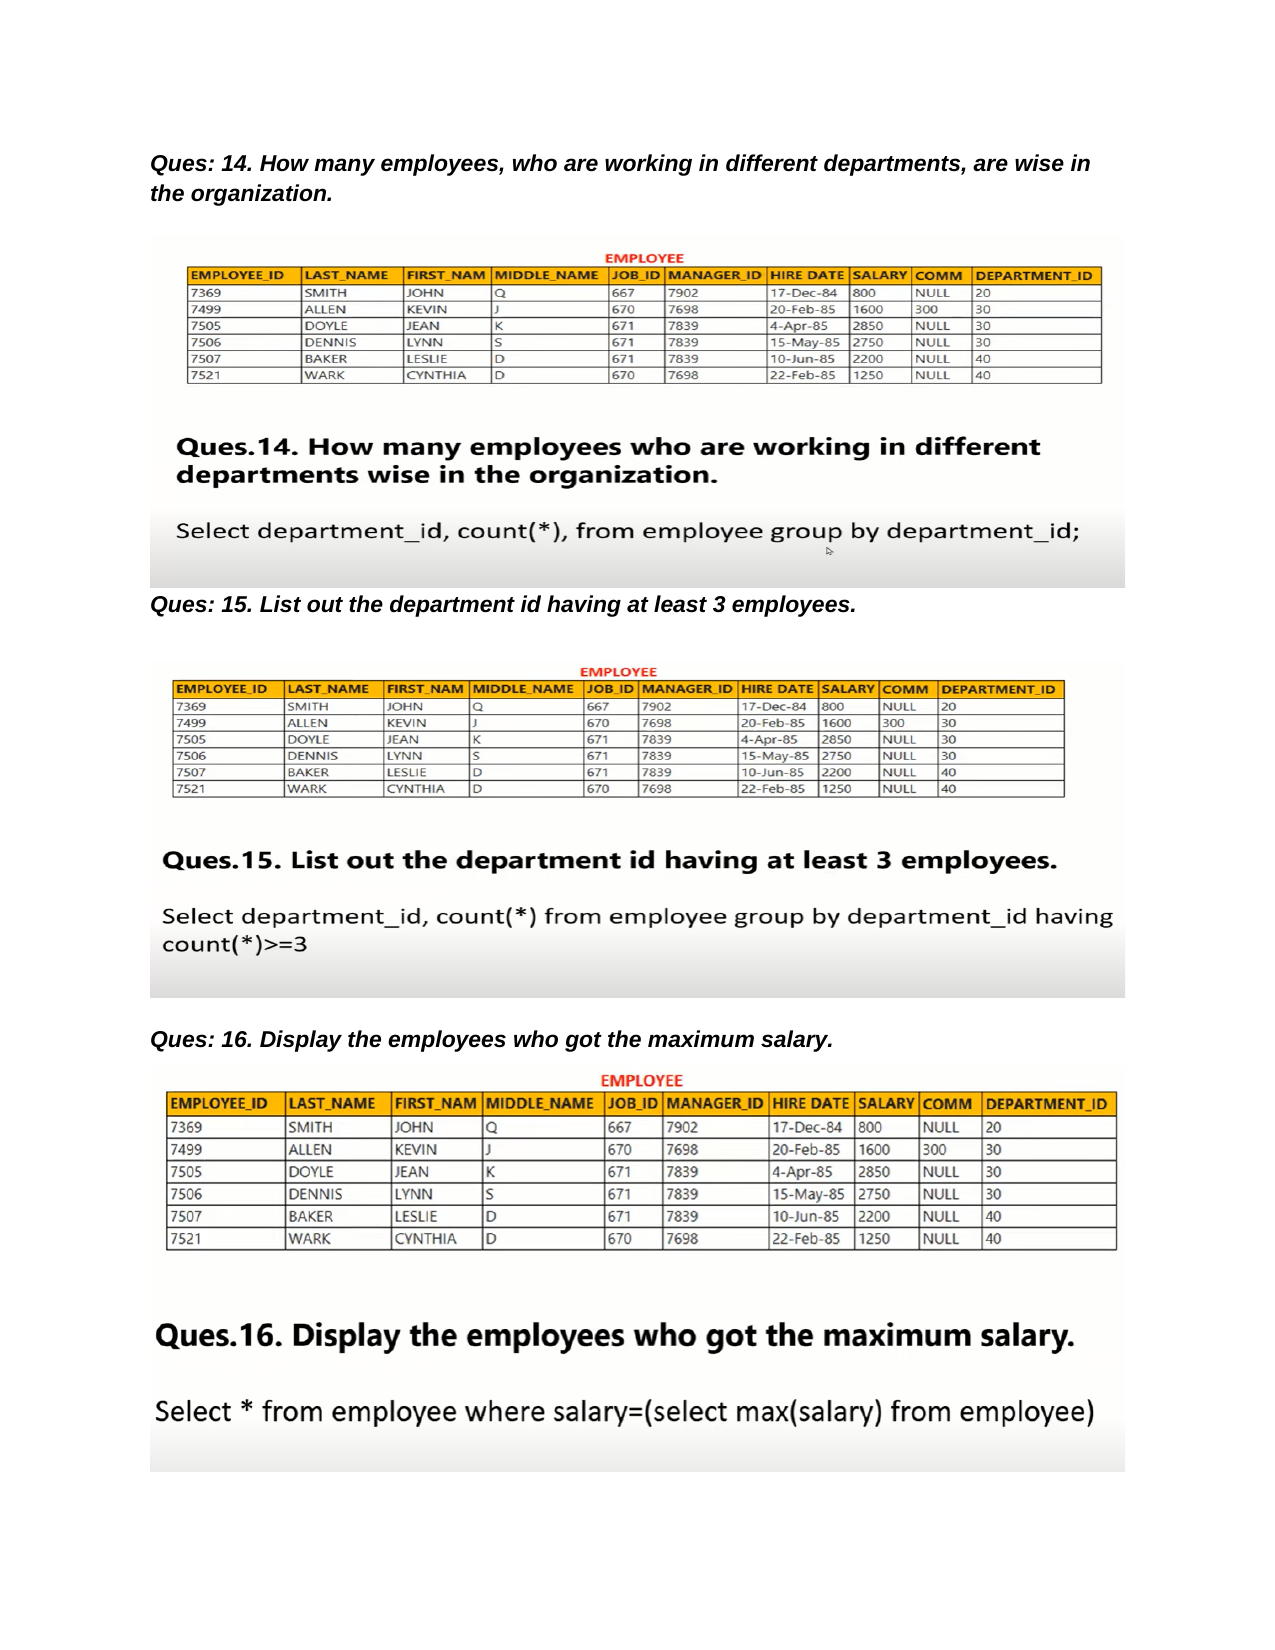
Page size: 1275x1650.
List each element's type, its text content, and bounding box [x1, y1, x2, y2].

picture [150, 1065, 1125, 1472]
picture [150, 235, 1125, 588]
subtitle Ques: 14. How many employees, who are working in different departments, are wise in the organization. [150, 150, 1125, 207]
picture [150, 660, 1125, 998]
subtitle Ques: 15. List out the department id having at least 3 employees. [150, 588, 1125, 618]
subtitle Ques: 16. Display the employees who got the maximum salary. [150, 1026, 1125, 1053]
